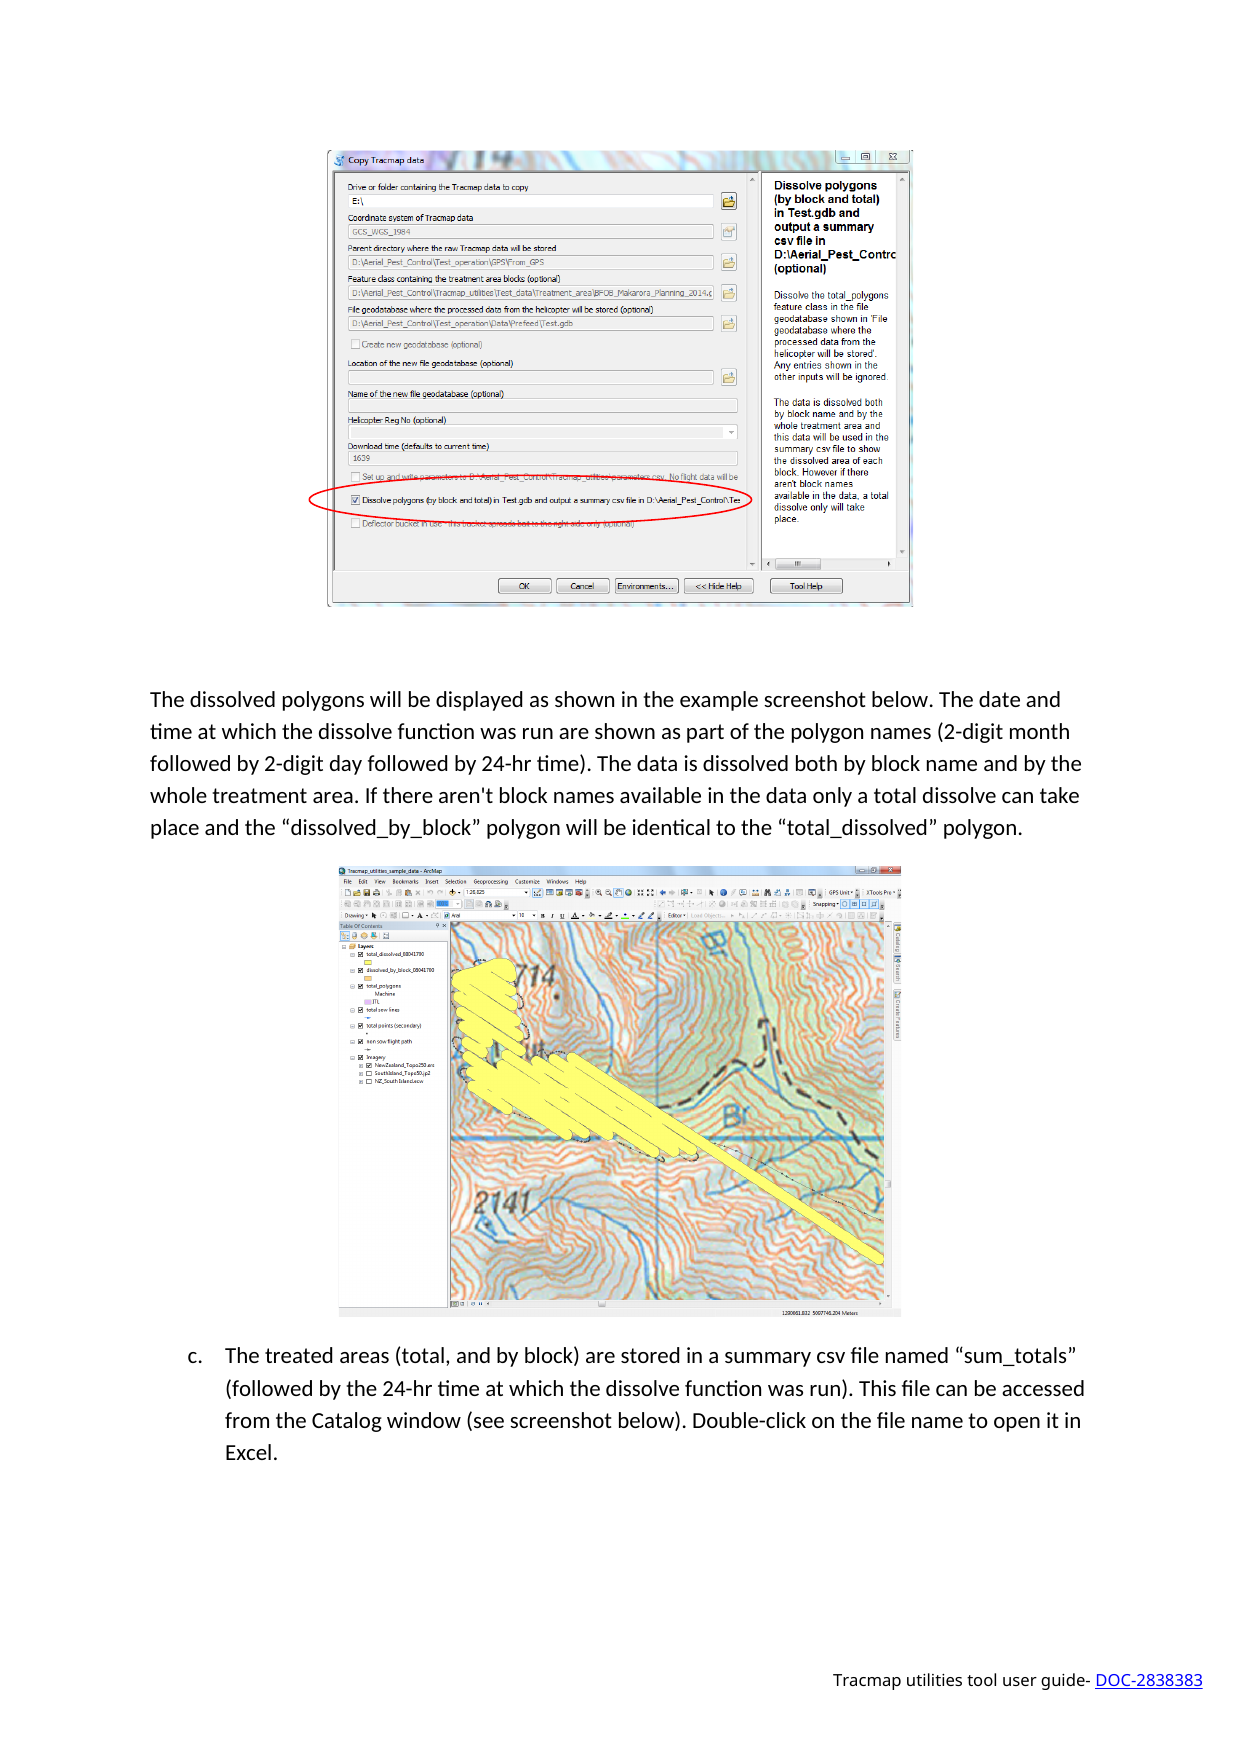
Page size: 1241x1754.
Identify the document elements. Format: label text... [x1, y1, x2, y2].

list The treated areas (total, and by block) are stored in a summary csv file named “sum_totals” (followed by the 24-hr time at which the dissolve function was run). This file can be accessed from the Catalog window (see screenshot below). Double-click on the file name to open it in Excel. [187, 1341, 1090, 1466]
picture [327, 150, 914, 607]
picture [338, 866, 902, 1317]
picture [327, 477, 750, 523]
text The dissolved polygons will be displayed as shown in the example screenshot below. The date and time at which the dissolve function was run are shown as part of the polygon names (2-digit month followed by 2-digit day followed by 24-hr time). The data is dissolved both by block name and by the whole treatment area. If there aren't block names available in the data only a total dissolve can take place and the “dissolved_by_block” polygon will be identical to the “total_dissolved” polygon. [150, 685, 1090, 841]
